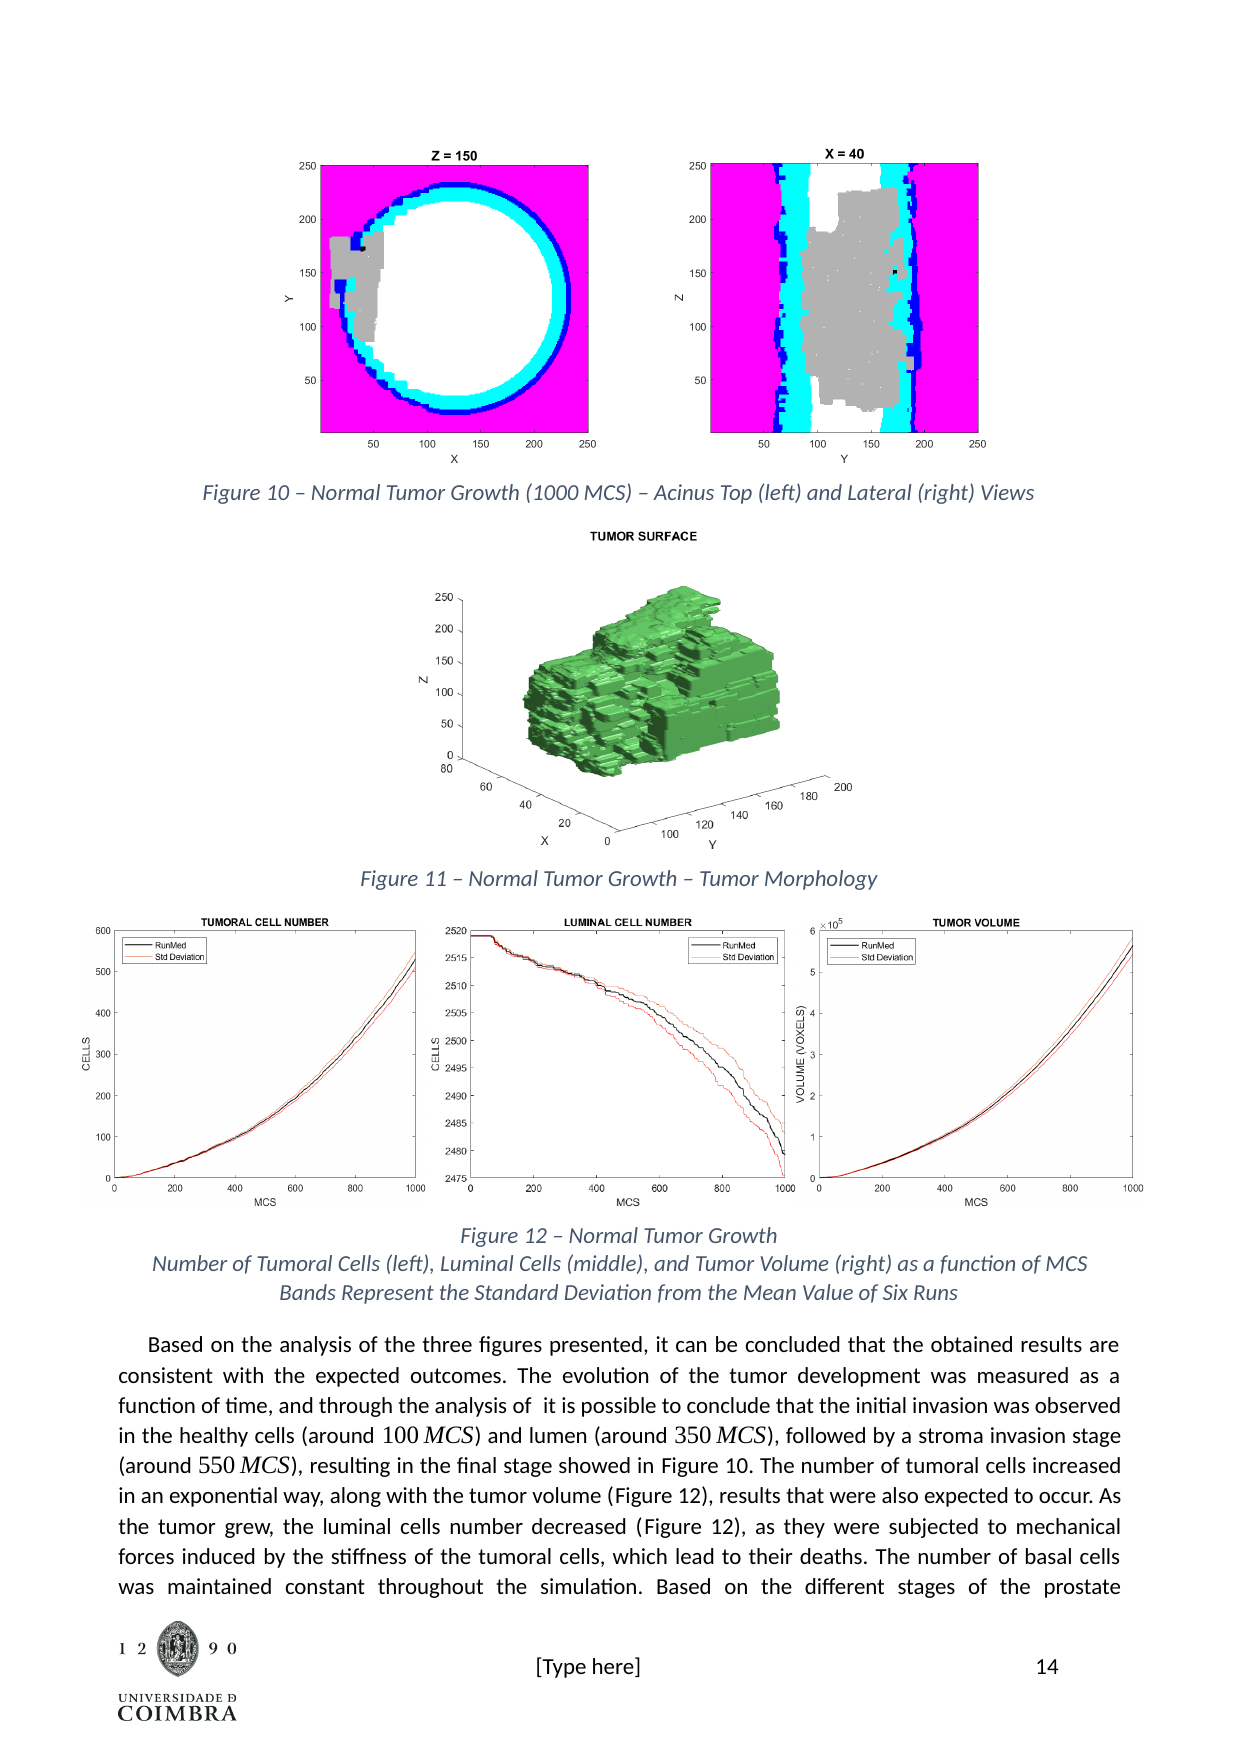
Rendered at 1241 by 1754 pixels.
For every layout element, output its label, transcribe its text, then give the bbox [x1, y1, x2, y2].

picture [417, 531, 853, 850]
picture [118, 1621, 237, 1721]
picture [431, 917, 1144, 1207]
picture [82, 917, 426, 1207]
text Figure 12 – Normal Tumor Growth Number of Tumoral Cells (left), Luminal Cells (middle), and Tumor Volume (right) as a function of MCS Bands Represent the Standard Deviation from the Mean Value of Six Runs [118, 1222, 1122, 1306]
text Figure 10 – Normal Tumor Growth (1000 MCS) – Acinus Top (left) and Lateral (right) Views [118, 478, 1122, 506]
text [118, 1331, 1122, 1600]
picture [283, 149, 597, 464]
text Figure 11 – Normal Tumor Growth – Tumor Morphology [118, 864, 1122, 892]
picture [673, 147, 987, 464]
